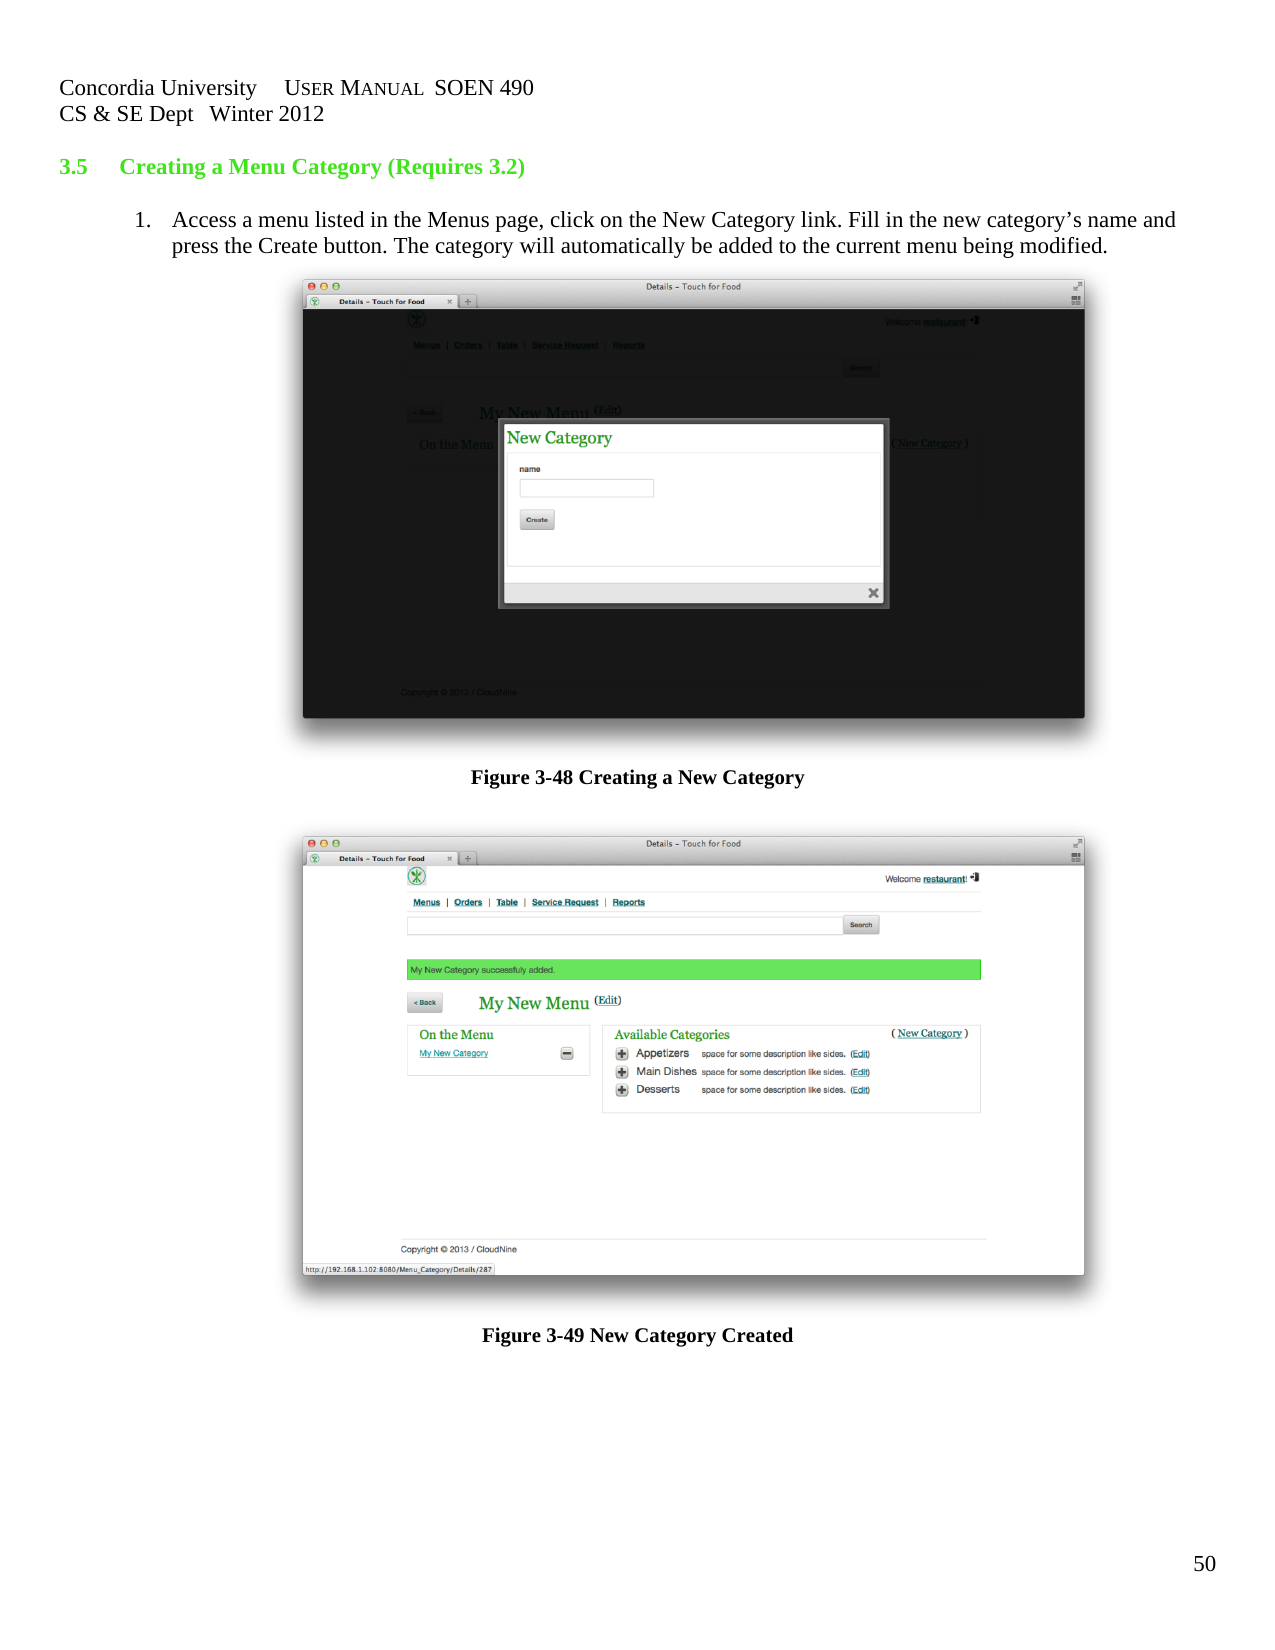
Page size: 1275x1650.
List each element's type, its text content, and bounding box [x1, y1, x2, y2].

list Access a menu listed in the Menus page, click on the New Category link. Fill in the new category’s name and press the Create button. The category will automatically be added to the current menu being modified. [134, 206, 1216, 258]
subtitle Creating a Menu Category (Requires 3.2) [59, 153, 1216, 179]
picture [268, 815, 1119, 1323]
picture [268, 258, 1119, 766]
